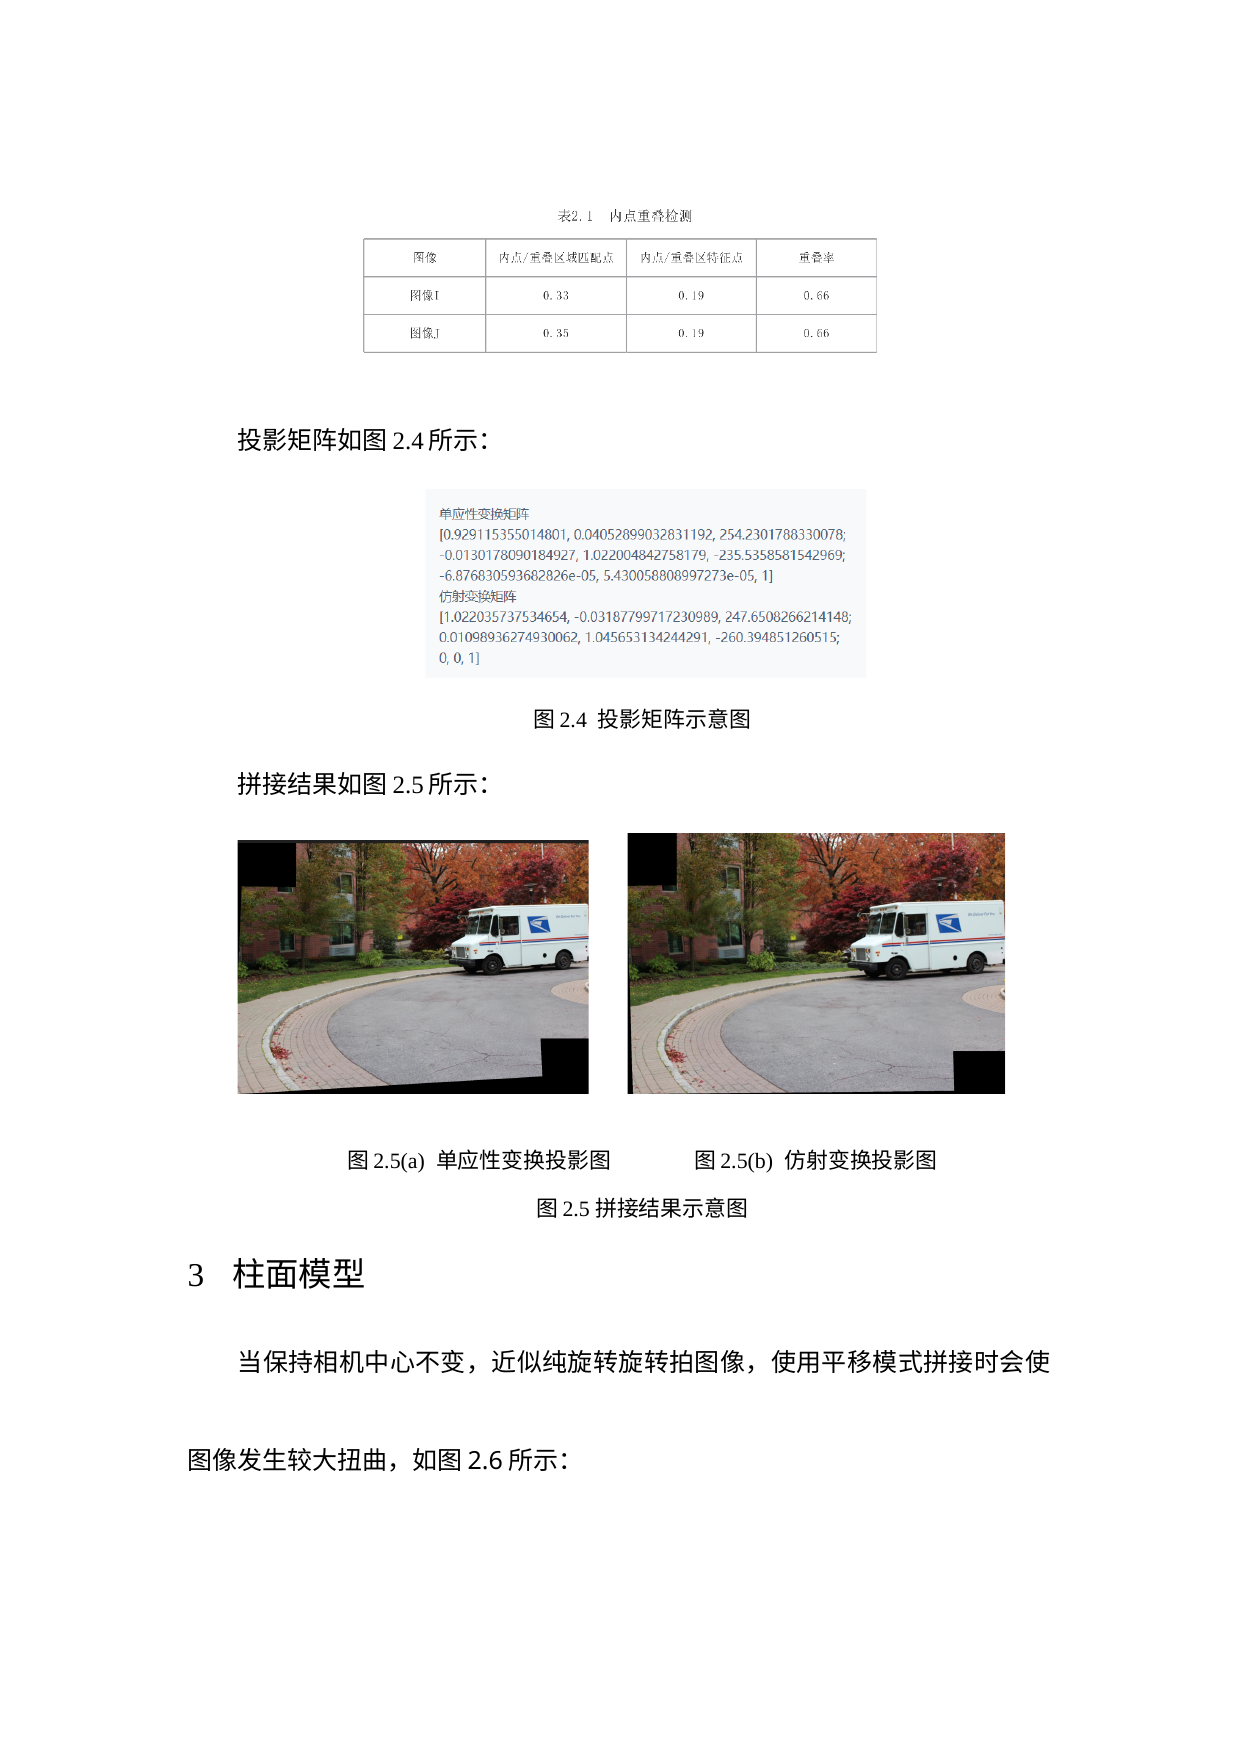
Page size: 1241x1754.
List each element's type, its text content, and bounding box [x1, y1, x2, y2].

picture [627, 833, 1006, 1094]
text 拼接结果如图2.5所示： [187, 750, 1053, 815]
text 投影矩阵如图2.4所示： [187, 406, 1053, 471]
text 图2.4 投影矩阵示意图 [187, 702, 1053, 734]
text 图2.5 拼接结果示意图 [187, 1191, 1053, 1223]
text 当保持相机中心不变，近似纯旋转旋转拍图像，使用平移模式拼接时会使图像发生较大扭曲，如图2.6所示： [187, 1328, 1053, 1491]
picture [237, 840, 589, 1094]
text 图2.5(a) 单应性变换投影图 图2.5(b) 仿射变换投影图 [187, 1142, 1053, 1175]
picture [328, 162, 912, 388]
subtitle 柱面模型 [187, 1239, 1053, 1304]
picture [423, 489, 867, 678]
